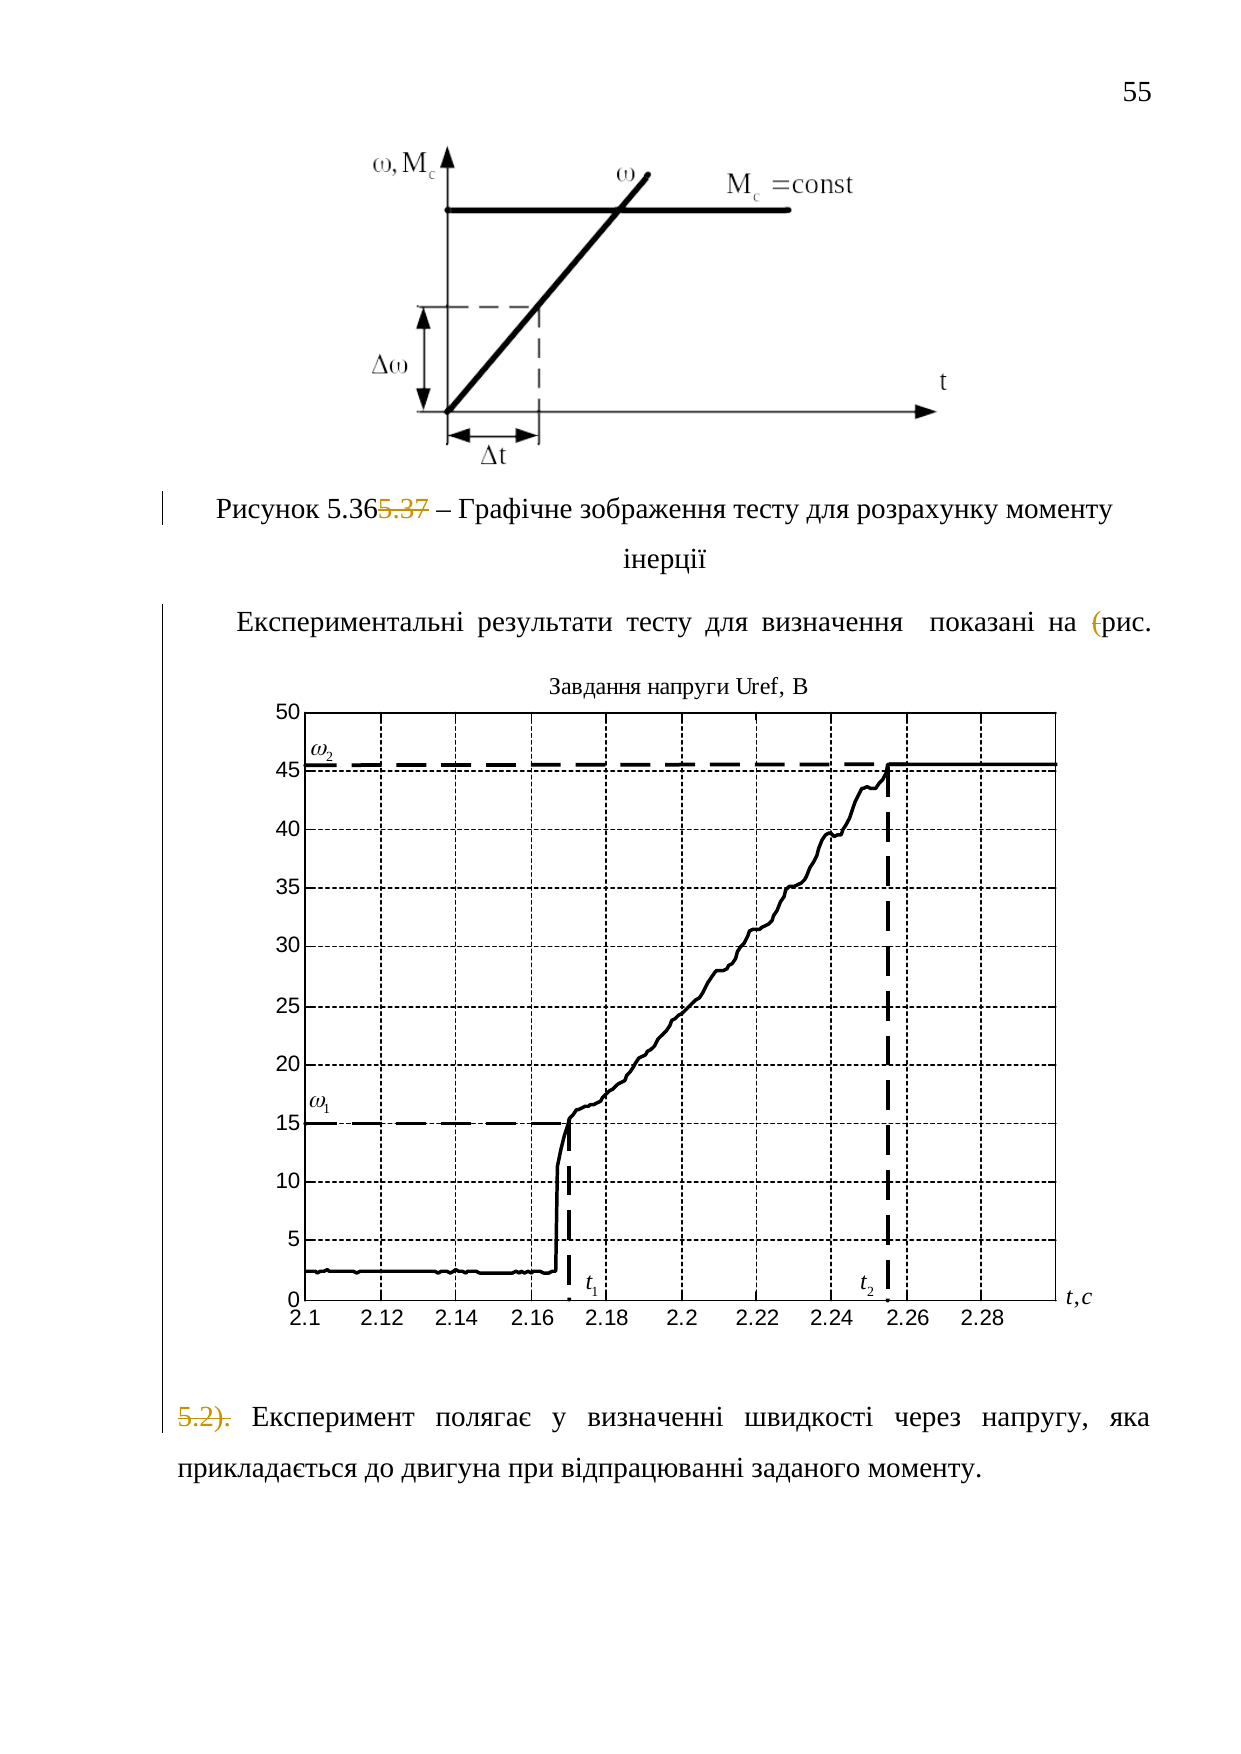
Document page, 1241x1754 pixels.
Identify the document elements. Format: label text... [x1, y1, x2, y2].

text Експериментальні результати тесту для визначення показані на рис.Рисунок 5.2 Експеримент полягає у визначенні швидкості через напругу, яка прикладається до двигуна при відпрацюванні заданого моменту. [177, 604, 1152, 1483]
